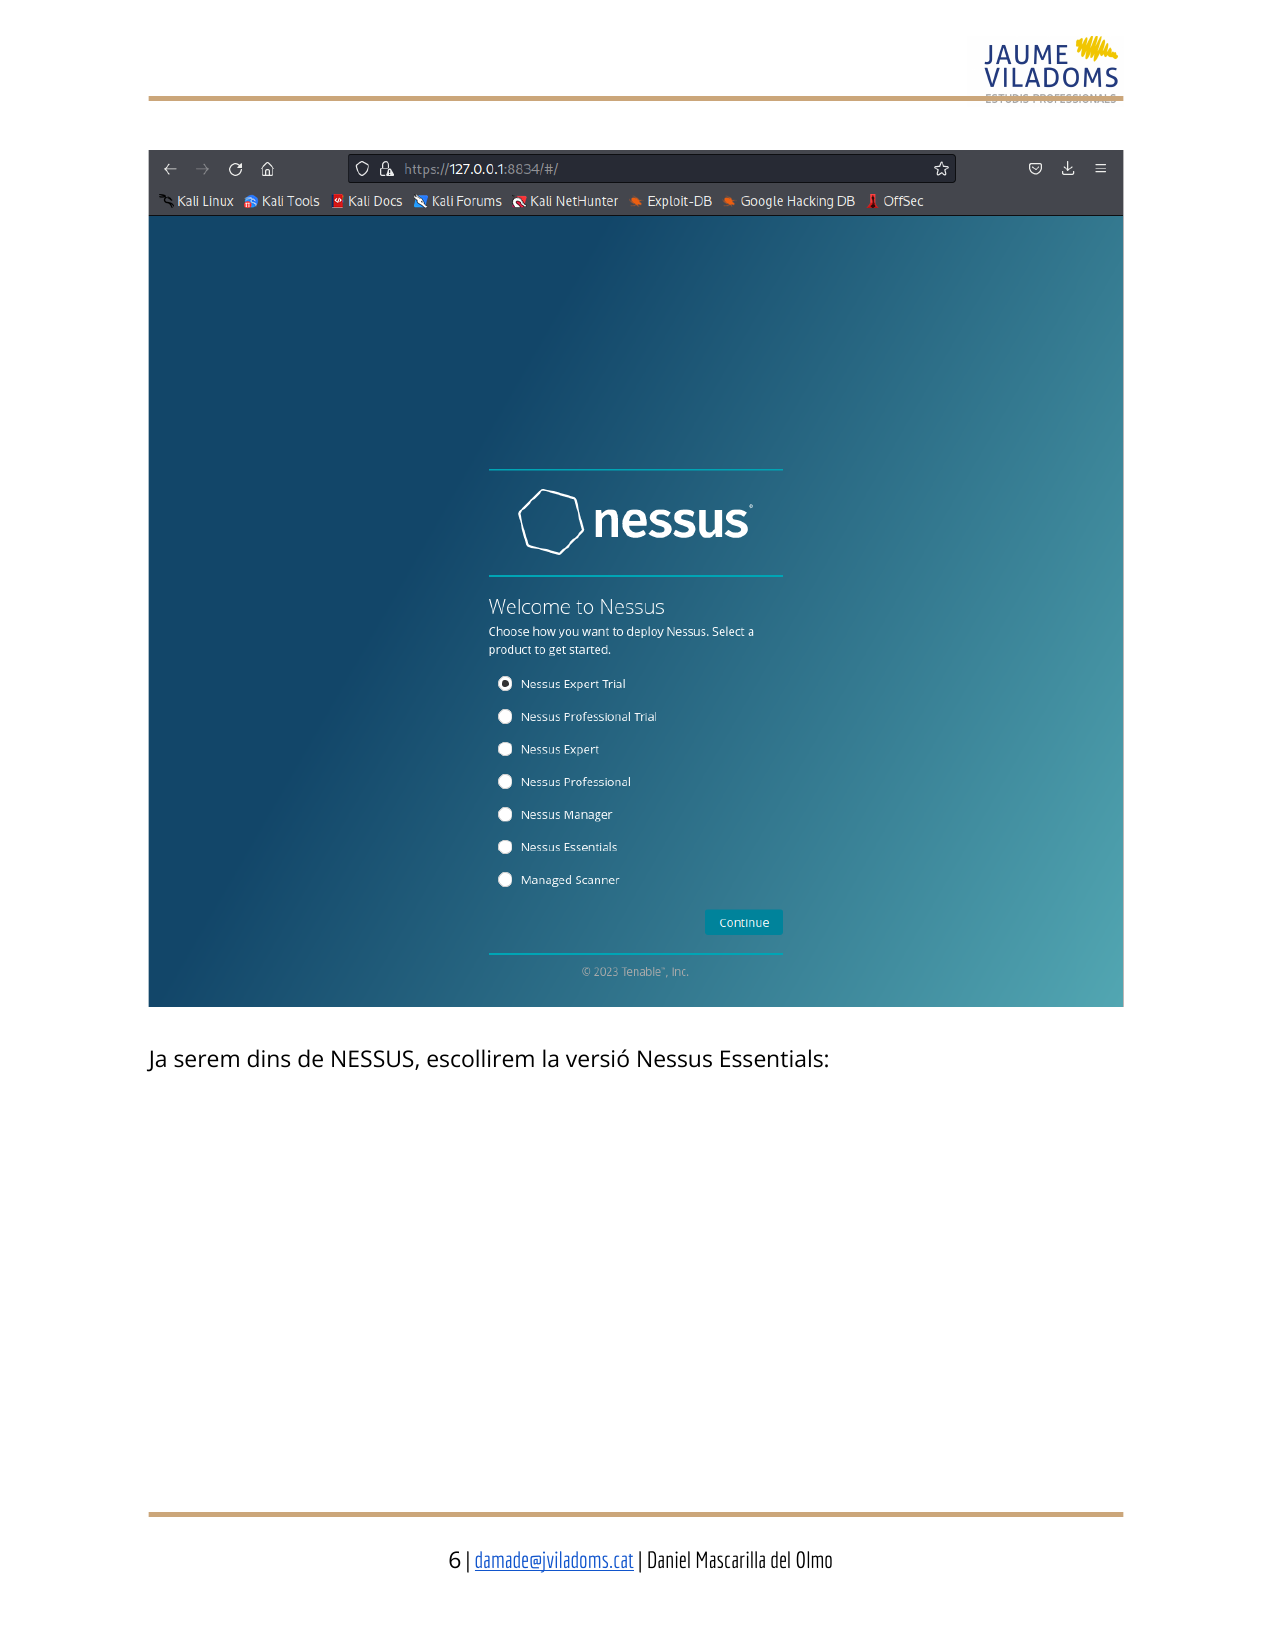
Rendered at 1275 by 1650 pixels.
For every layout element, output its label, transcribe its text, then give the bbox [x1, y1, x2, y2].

text Ja serem dins de NESSUS, escollirem la versió Nessus Essentials: [148, 1043, 1125, 1074]
picture [148, 36, 1125, 107]
picture [148, 150, 1124, 1007]
picture [148, 1512, 1124, 1517]
